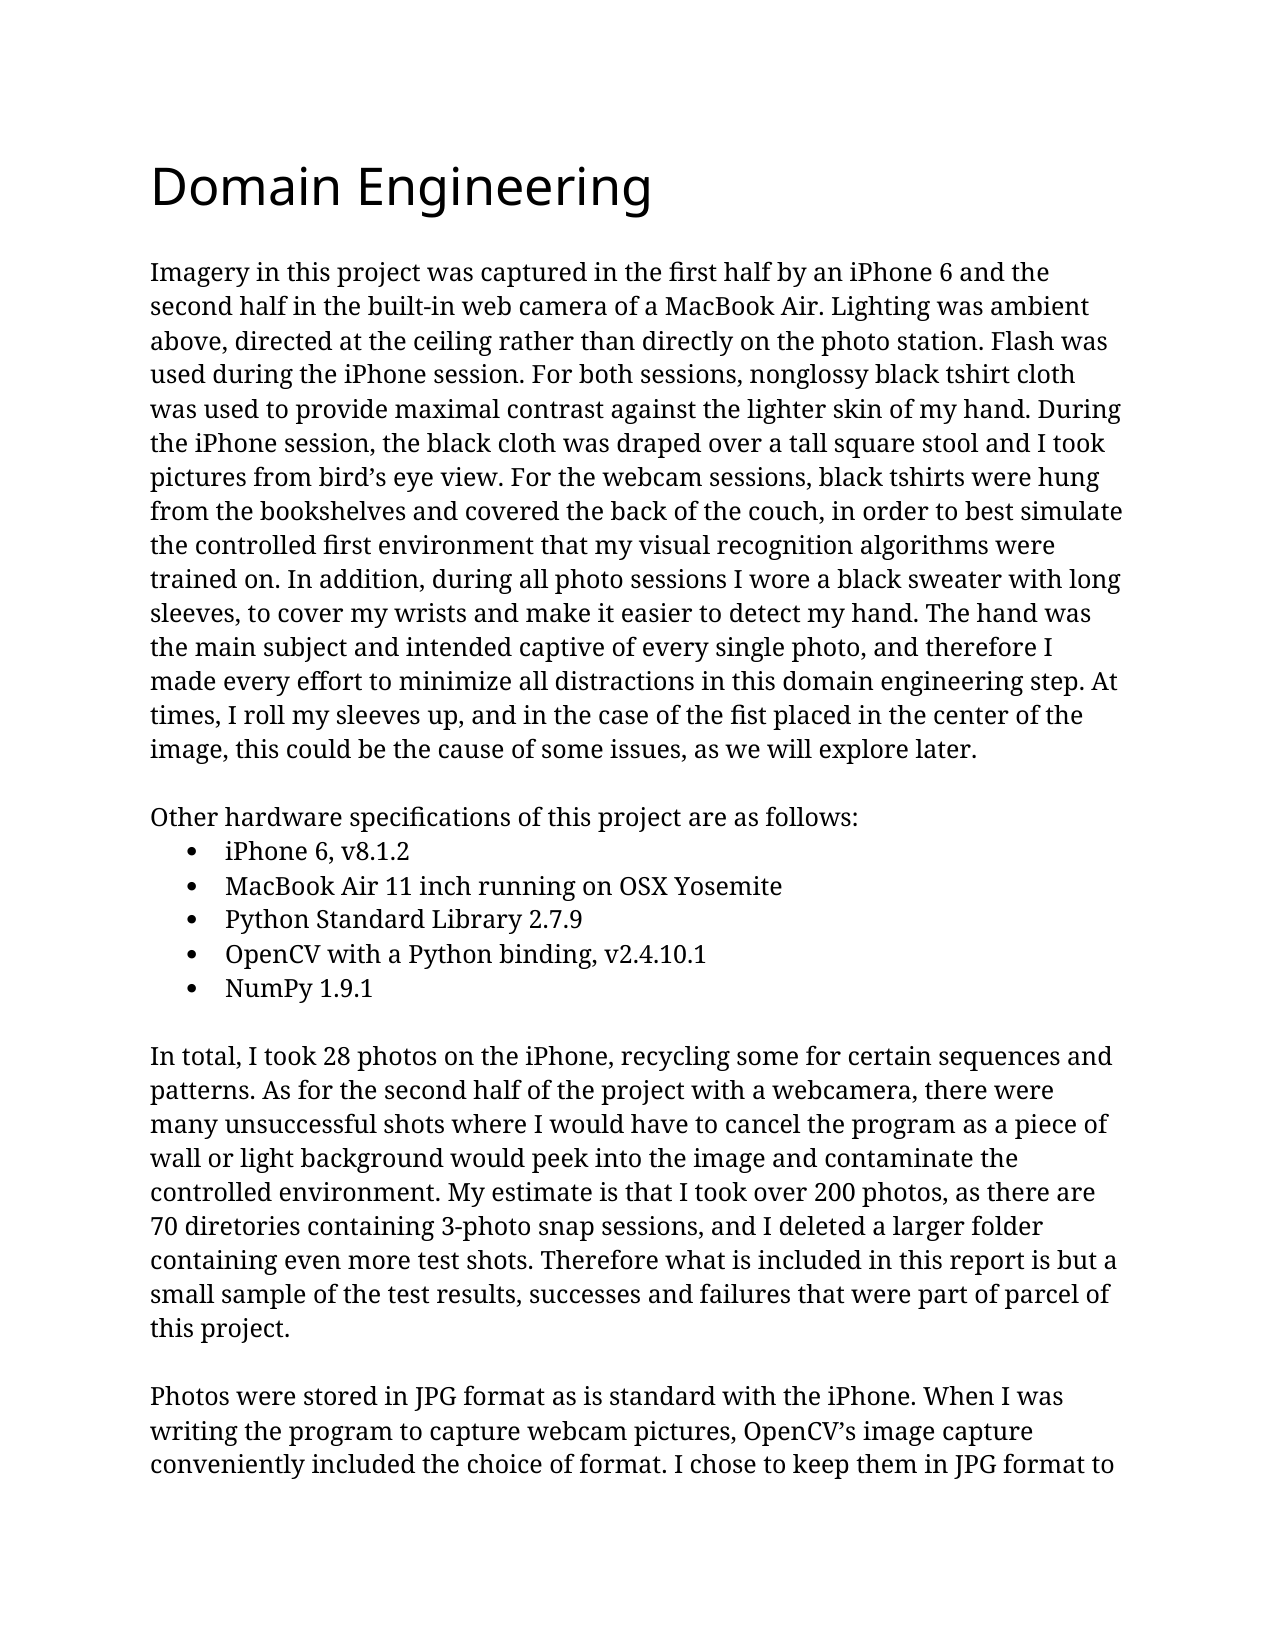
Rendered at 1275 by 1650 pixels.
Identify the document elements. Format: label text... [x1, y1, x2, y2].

list iPhone 6, v8.1.2 [187, 834, 1125, 868]
text In total, I took 28 photos on the iPhone, recycling some for certain sequences and patterns. As for the second half of the project with a webcamera, there were many unsuccessful shots where I would have to cancel the program as a piece of wall or light background would peek into the image and contaminate the controlled environment. My estimate is that I took over 200 photos, as there are 70 diretories containing 3-photo snap sessions, and I deleted a larger folder containing even more test shots. Therefore what is included in this report is but a small sample of the test results, successes and failures that were part of parcel of this project. [150, 1038, 1125, 1345]
text Imagery in this project was captured in the first half by an iPhone 6 and the second half in the built-in web camera of a MacBook Air. Lighting was ambient above, directed at the ceiling rather than directly on the photo station. Flash was used during the iPhone session. For both sessions, nonglossy black tshirt cloth was used to provide maximal contrast against the lighter skin of my hand. During the iPhone session, the black cloth was draped over a tall square stool and I took pictures from bird’s eye view. For the webcam sessions, black tshirts were hung from the bookshelves and covered the back of the couch, in order to best simulate the controlled first environment that my visual recognition algorithms were trained on. In addition, during all photo sessions I wore a black sweater with long sleeves, to cover my wrists and make it easier to detect my hand. The hand was the main subject and intended captive of every single photo, and therefore I made every effort to minimize all distractions in this domain engineering step. At times, I roll my sleeves up, and in the case of the fist placed in the center of the image, this could be the cause of some issues, as we will explore later. [150, 255, 1125, 766]
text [150, 1379, 1125, 1481]
list OpenCV with a Python binding, v2.4.10.1 [187, 936, 1125, 970]
list MacBook Air 11 inch running on OSX Yosemite [187, 868, 1125, 902]
text Other hardware specifications of this project are as follows: [150, 800, 1125, 834]
text Domain Engineering [150, 150, 1125, 221]
list NumPy 1.9.1 [187, 970, 1125, 1004]
list Python Standard Library 2.7.9 [187, 902, 1125, 936]
